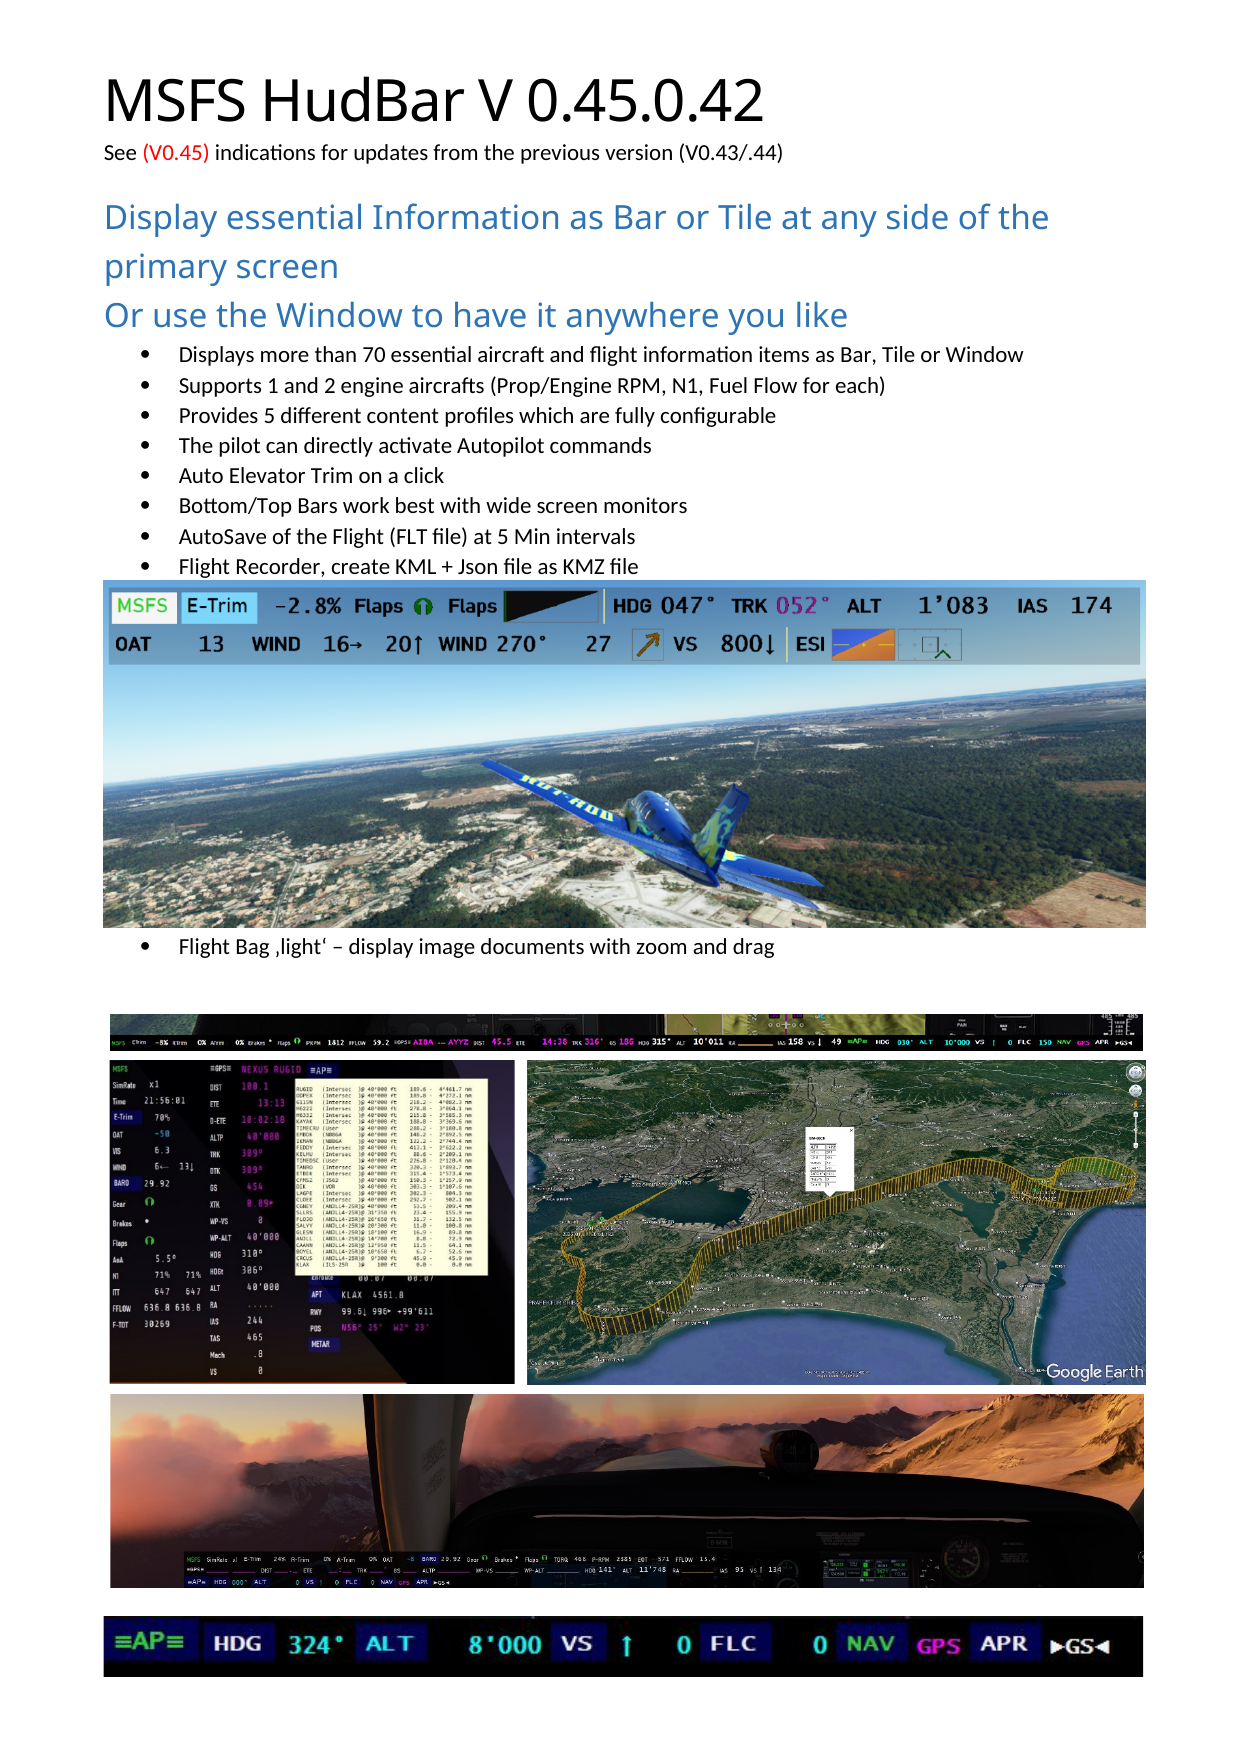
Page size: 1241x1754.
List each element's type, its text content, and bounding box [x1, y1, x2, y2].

picture [110, 1394, 1144, 1588]
subtitle Display essential Information as Bar or Tile at any side of the primary screen Or use the Window to have it anywhere you like [103, 194, 1167, 337]
list Supports 1 and 2 engine aircrafts (Prop/Engine RPM, N1, Fuel Flow for each) [141, 371, 1167, 399]
text See (V0.45) indications for updates from the previous version (V0.43/.44) [103, 138, 1167, 167]
picture [109, 1060, 515, 1384]
list The pilot can directly activate Autopilot commands [141, 431, 1167, 459]
picture [527, 1060, 1146, 1385]
list Bottom/Top Bars work best with wide screen monitors [141, 492, 1167, 520]
list Provides 5 different content profiles which are fully configurable [141, 401, 1167, 429]
list Displays more than 70 essential aircraft and flight information items as Bar, Tile or Window [141, 341, 1167, 369]
picture [110, 1014, 1143, 1051]
title MSFS HudBar V 0.45.0.42 [103, 59, 1167, 138]
picture [103, 580, 1146, 928]
picture [103, 1616, 1144, 1677]
list Flight Recorder, create KML + Json file as KMZ file [141, 552, 1167, 580]
list Auto Elevator Trim on a click [141, 461, 1167, 489]
list AutoSave of the Flight (FLT file) at 5 Min intervals [141, 522, 1167, 550]
